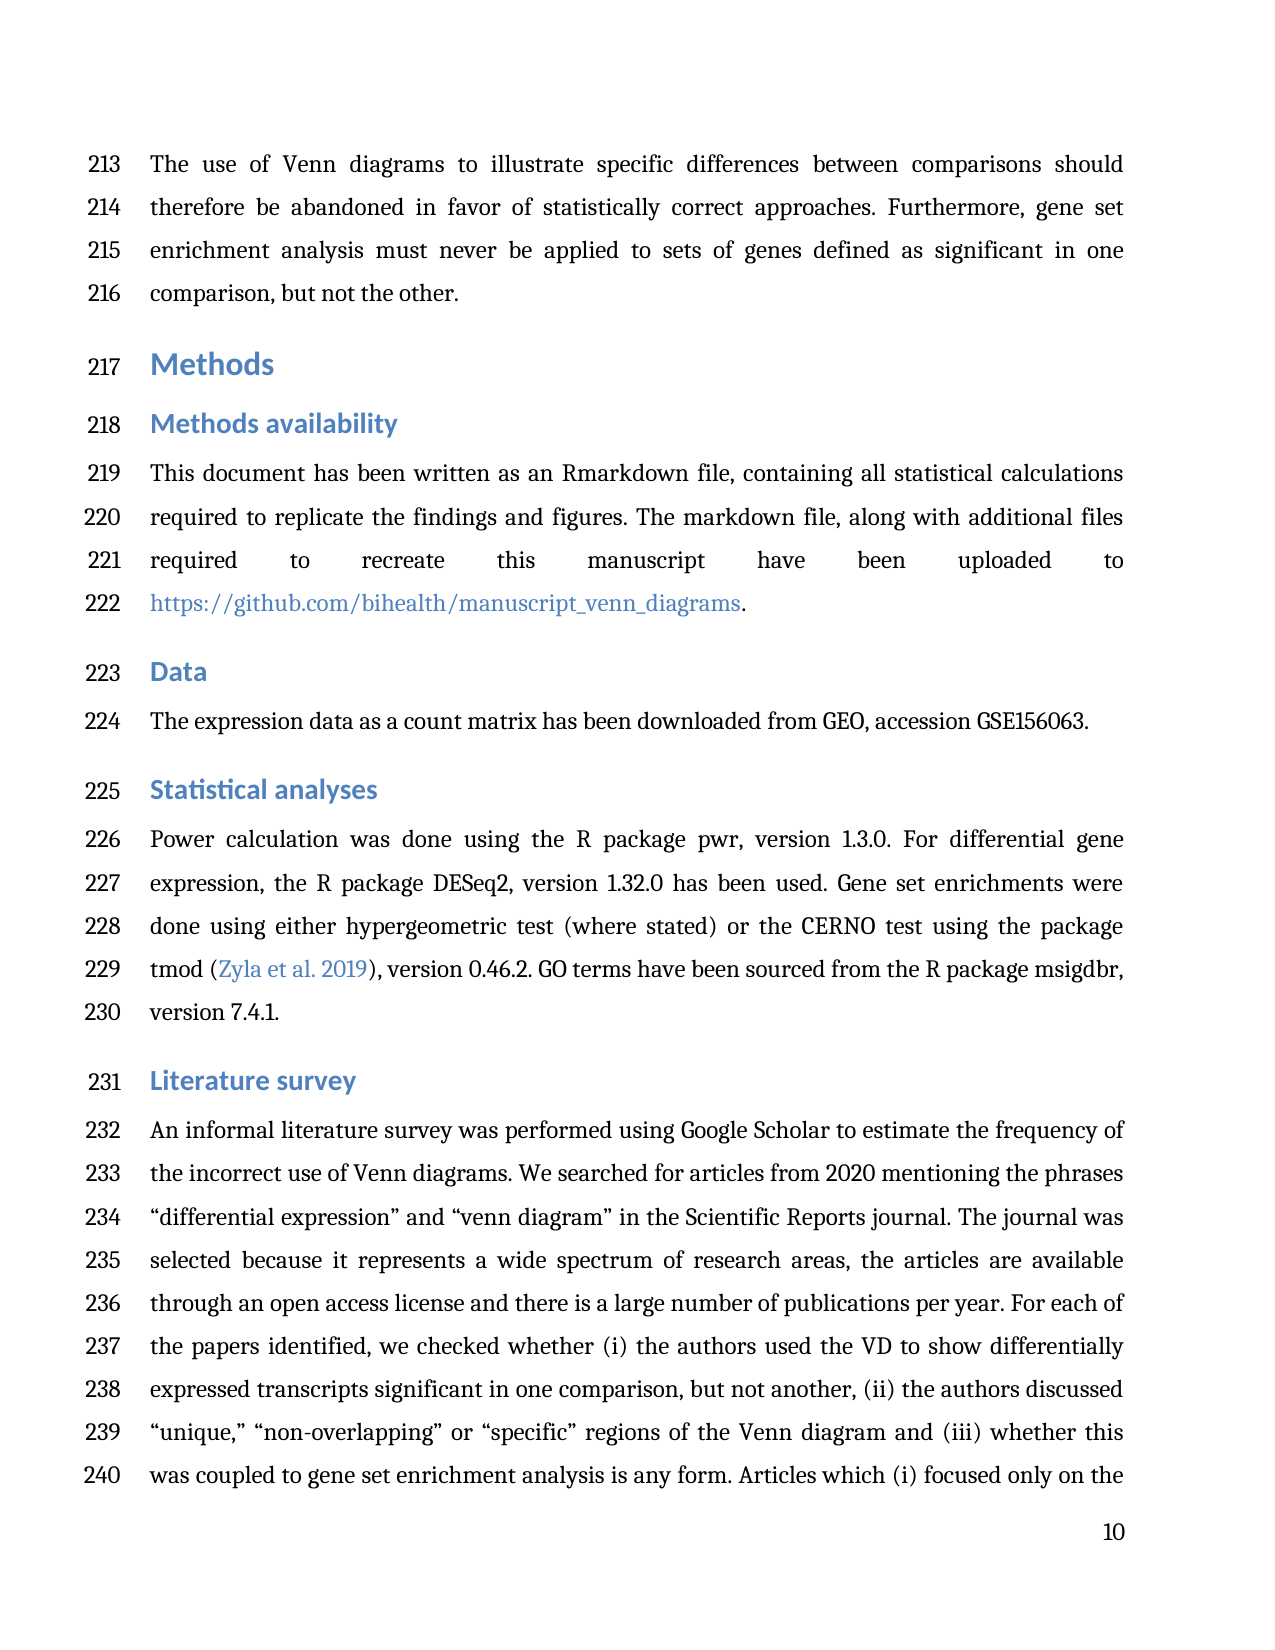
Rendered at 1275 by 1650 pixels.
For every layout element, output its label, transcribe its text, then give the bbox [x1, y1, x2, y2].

text Power calculation was done using the R package pwr, version 1.3.0. For differential gene expression, the R package DESeq2, version 1.32.0 has been used. Gene set enrichments were done using either hypergeometric test (where stated) or the CERNO test using the package tmod (Zyla et al. 2019), version 0.46.2. GO terms have been sourced from the R package msigdbr, version 7.4.1. [150, 825, 1125, 1027]
subtitle Methods [150, 343, 1125, 384]
subtitle Methods availability [150, 405, 1125, 441]
subtitle Data [150, 653, 1125, 688]
subtitle Literature survey [150, 1062, 1125, 1097]
text The use of Venn diagrams to illustrate specific differences between comparisons should therefore be abandoned in favor of statistically correct approaches. Furthermore, gene set enrichment analysis must never be applied to sets of genes defined as significant in one comparison, but not the other. [150, 150, 1125, 308]
subtitle Statistical analyses [150, 771, 1125, 807]
text The expression data as a count matrix has been downloaded from GEO, accession GSE156063. [150, 707, 1125, 736]
text This document has been written as an Rmarkdown file, containing all statistical calculations required to replicate the findings and figures. The markdown file, along with additional files required to recreate this manuscript have been uploaded to https://github.com/bihealth/manuscript_venn_diagrams. [150, 459, 1125, 617]
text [150, 1116, 1125, 1490]
